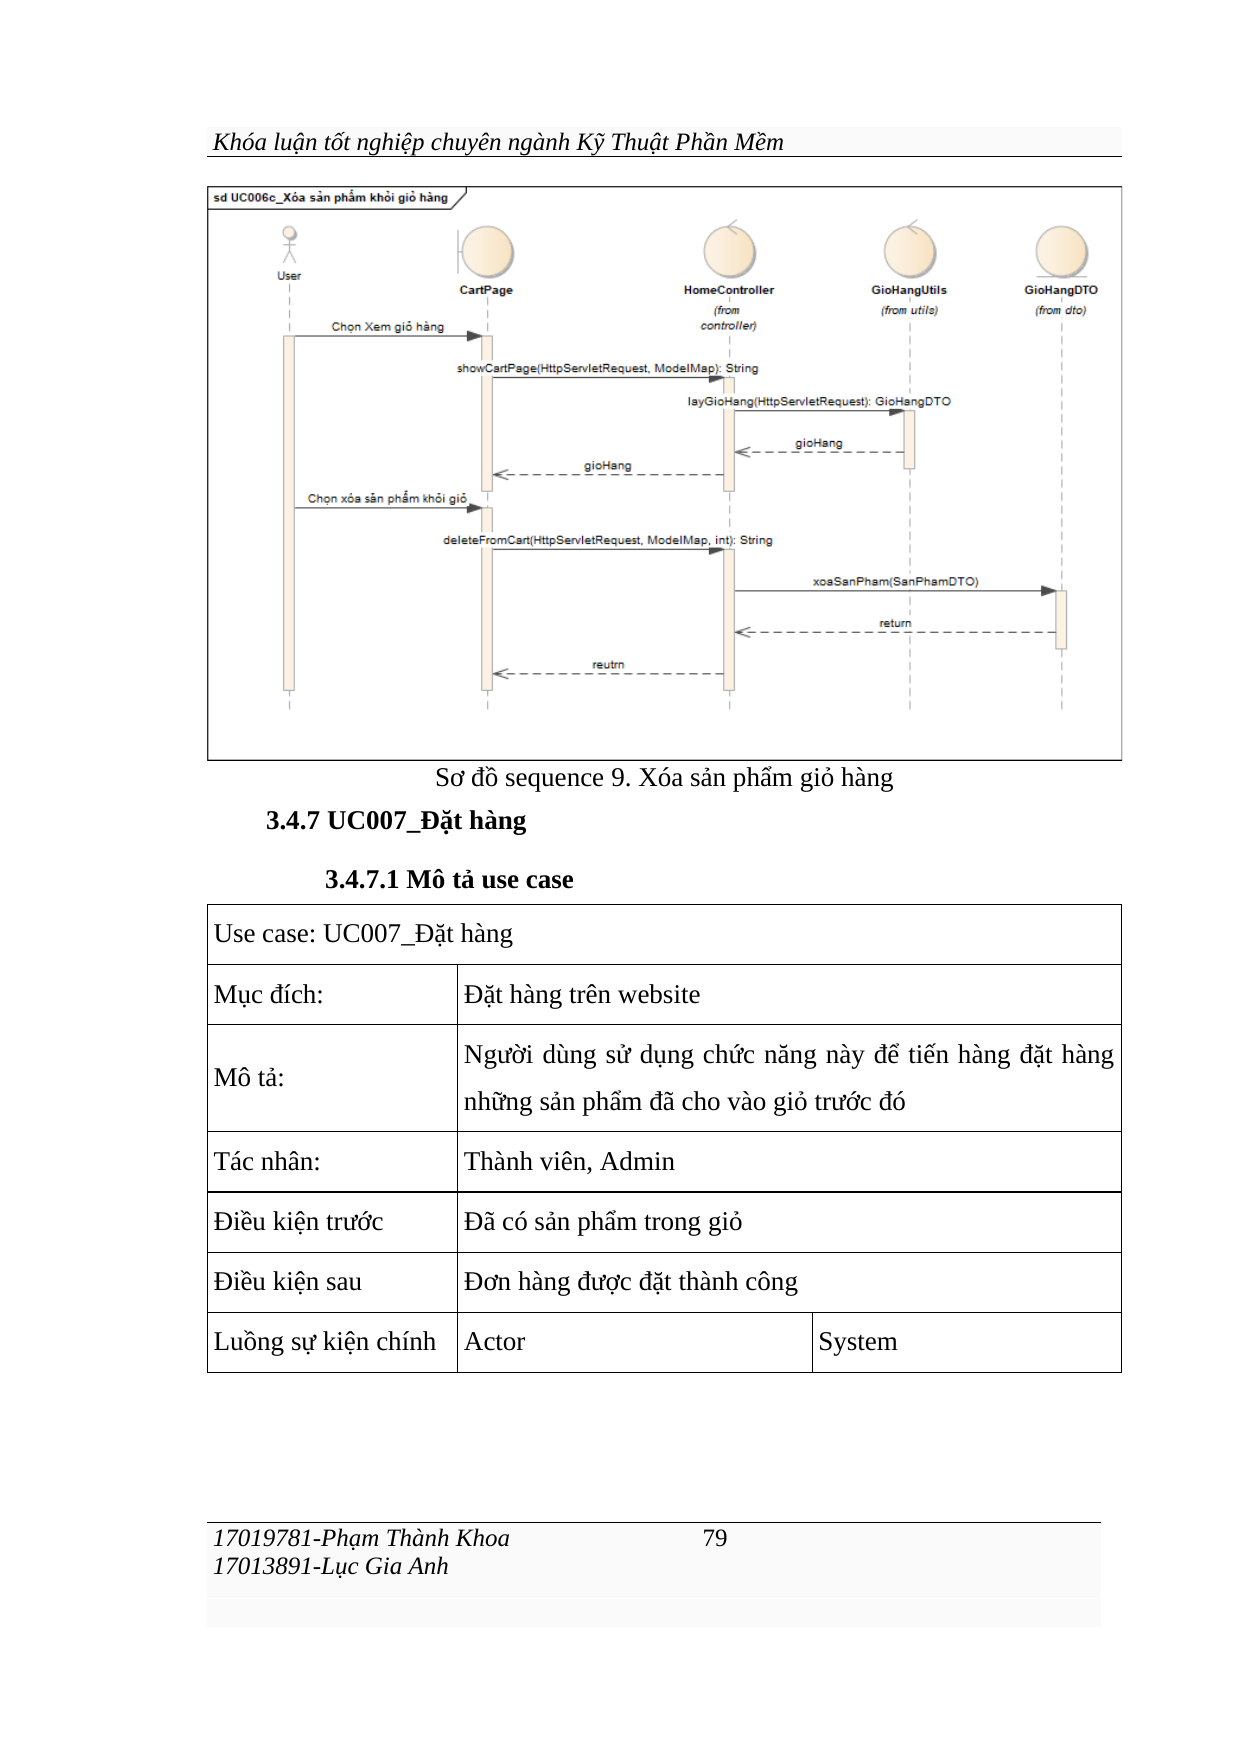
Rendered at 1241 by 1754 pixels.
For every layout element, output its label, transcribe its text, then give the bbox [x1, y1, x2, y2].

table_cell Đơn hàng được đặt thành công [458, 1253, 1121, 1312]
table_header Use case: UC007_Đặt hàng [208, 905, 1121, 964]
picture [206, 185, 1123, 761]
subtitle UC007_Đặt hàng [266, 804, 1122, 836]
table_cell Mục đích: [208, 965, 457, 1024]
table_cell Điều kiện trước [208, 1193, 457, 1252]
table_cell Đã có sản phẩm trong giỏ [458, 1193, 1121, 1252]
table_cell Điều kiện sau [208, 1253, 457, 1312]
text Sơ đồ sequence 9. Xóa sản phẩm giỏ hàng [207, 761, 1122, 792]
table_cell Người dùng sử dụng chức năng này để tiến hàng đặt hàng những sản phẩm đã cho vào giỏ trước đó [458, 1025, 1121, 1131]
table_cell Đặt hàng trên website [458, 965, 1121, 1024]
table_cell Mô tả: [208, 1025, 457, 1131]
table_cell Tác nhân: [208, 1132, 457, 1191]
subtitle Mô tả use case [325, 863, 1122, 895]
table_cell Actor [458, 1313, 812, 1372]
table_cell Luồng sự kiện chính [208, 1313, 457, 1372]
table_cell System [813, 1313, 1121, 1372]
table_cell Thành viên, Admin [458, 1132, 1121, 1191]
